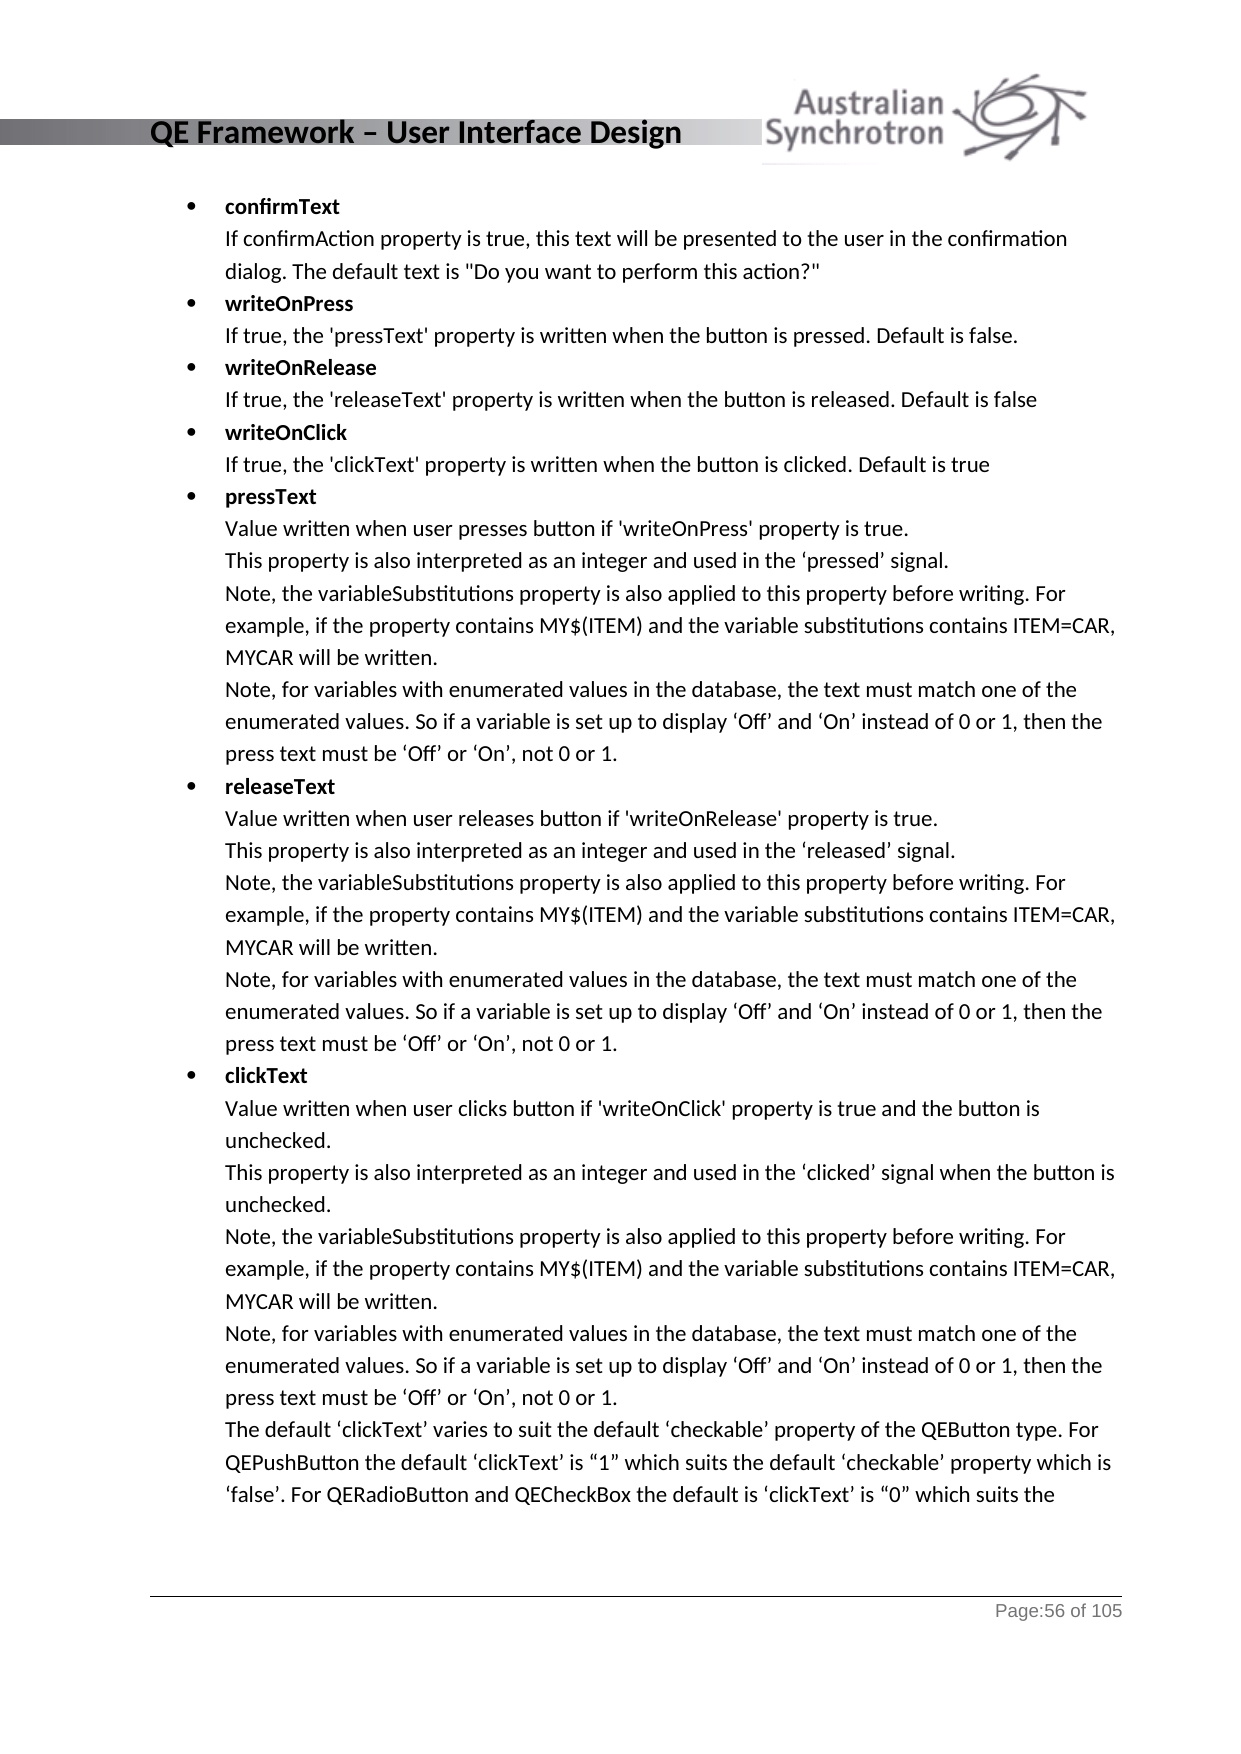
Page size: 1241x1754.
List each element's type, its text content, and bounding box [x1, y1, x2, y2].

list writeOnRelease If true, the 'releaseText' property is written when the button is released. Default is false [187, 353, 1122, 413]
list writeOnClick If true, the 'clickText' property is written when the button is clicked. Default is true [187, 418, 1122, 478]
list writeOnPress If true, the 'pressText' property is written when the button is pressed. Default is false. [187, 289, 1122, 349]
list confirmText If confirmAction property is true, this text will be presented to the user in the confirmation dialog. The default text is "Do you want to perform this action?" [187, 192, 1122, 285]
list releaseText Value written when user releases button if 'writeOnRelease' property is true. This property is also interpreted as an integer and used in the ‘released’ signal. Note, the variableSubstitutions property is also applied to this property before writing. For example, if the property contains MY$(ITEM) and the variable substitutions contains ITEM=CAR, MYCAR will be written. Note, for variables with enumerated values in the database, the text must match one of the enumerated values. So if a variable is set up to display ‘Off’ and ‘On’ instead of 0 or 1, then the press text must be ‘Off’ or ‘On’, not 0 or 1. [187, 772, 1122, 1057]
picture [155, 125, 168, 140]
picture [0, 73, 1090, 165]
list pressText Value written when user presses button if 'writeOnPress' property is true. This property is also interpreted as an integer and used in the ‘pressed’ signal. Note, the variableSubstitutions property is also applied to this property before writing. For example, if the property contains MY$(ITEM) and the variable substitutions contains ITEM=CAR, MYCAR will be written. Note, for variables with enumerated values in the database, the text must match one of the enumerated values. So if a variable is set up to display ‘Off’ and ‘On’ instead of 0 or 1, then the press text must be ‘Off’ or ‘On’, not 0 or 1. [187, 482, 1122, 768]
